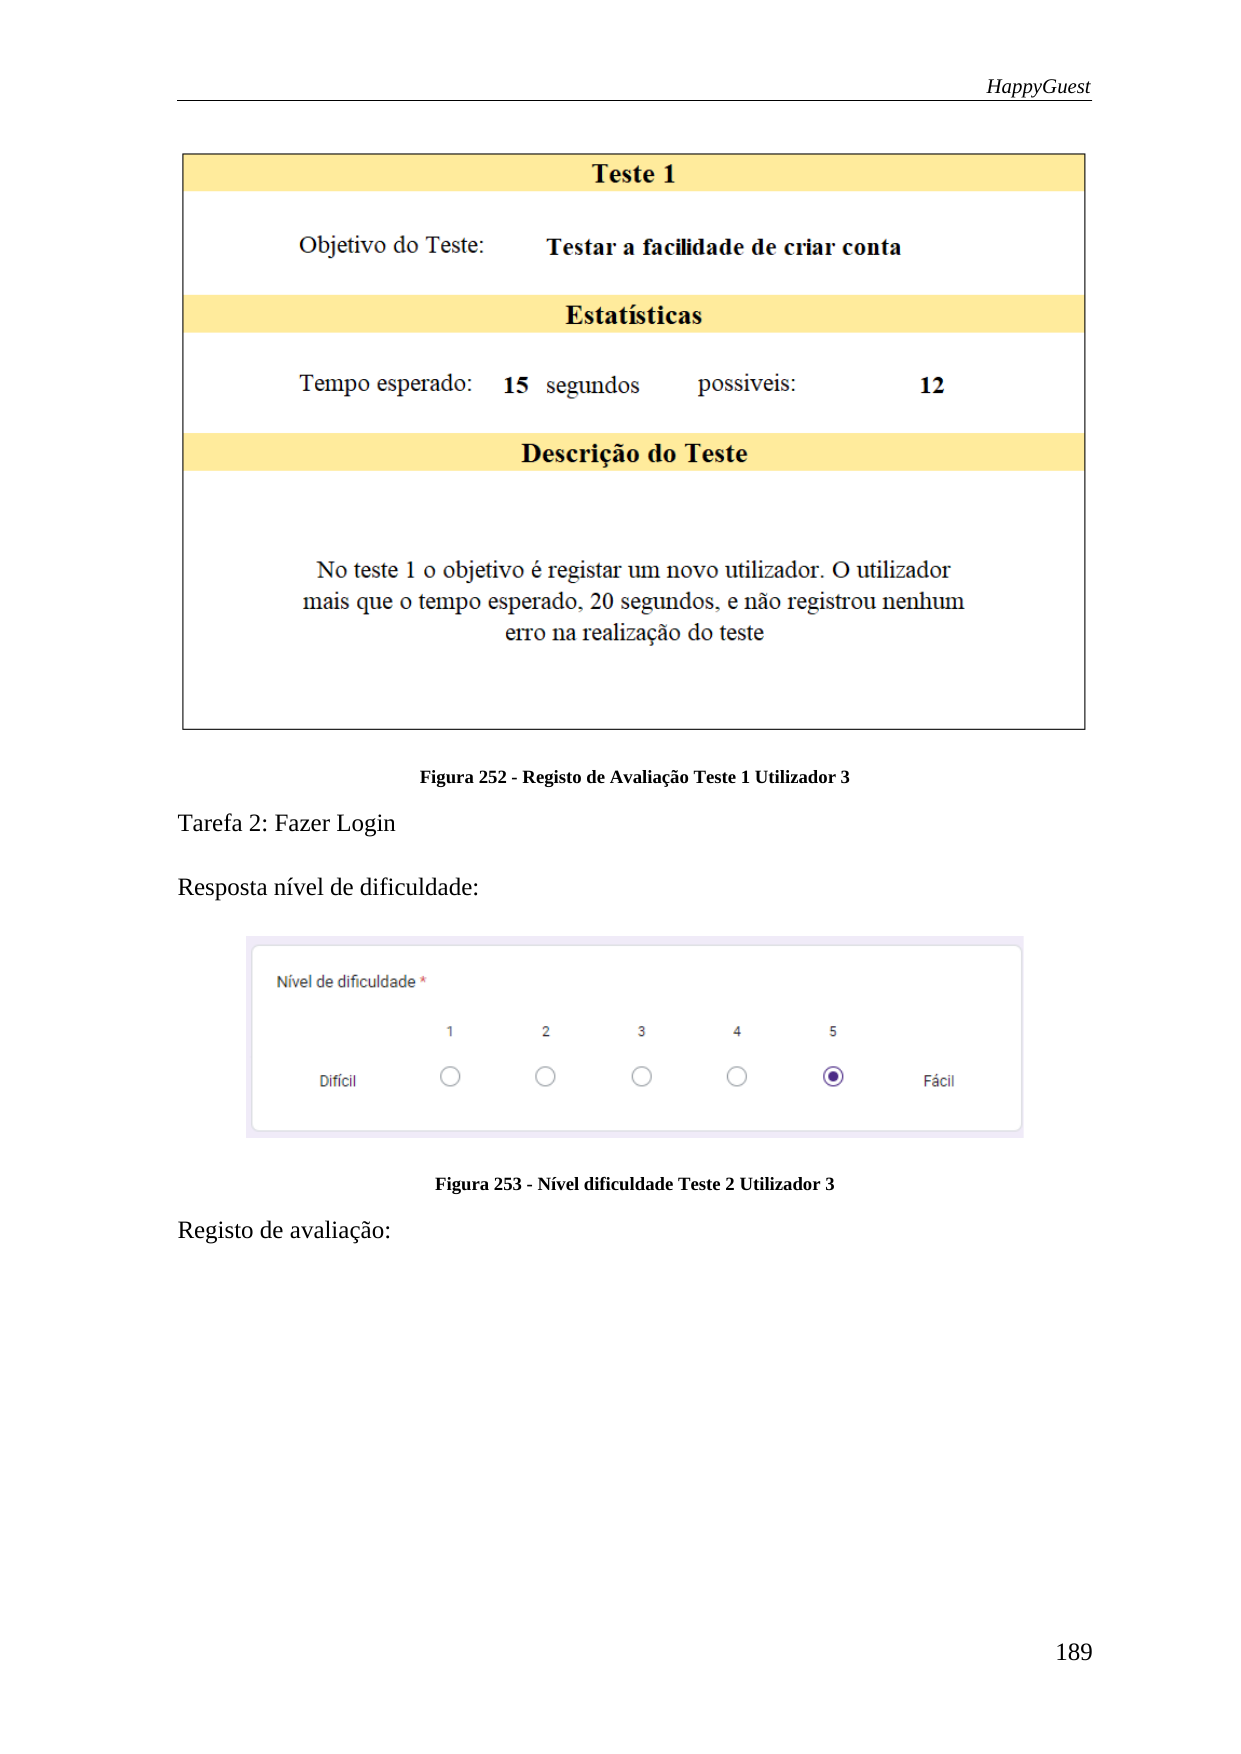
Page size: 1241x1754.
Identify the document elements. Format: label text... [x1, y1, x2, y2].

text Tarefa 2: Fazer Login [177, 808, 1092, 837]
text Resposta nível de dificuldade: [177, 872, 1092, 901]
text Figura - Nível dificuldade Teste 2 Utilizador 3 [177, 1173, 1092, 1194]
picture [177, 147, 1093, 731]
picture [246, 936, 1024, 1138]
text Registo de avaliação: [177, 1215, 1092, 1244]
text Figura - Registo de Avaliação Teste 1 Utilizador 3 [177, 766, 1092, 788]
